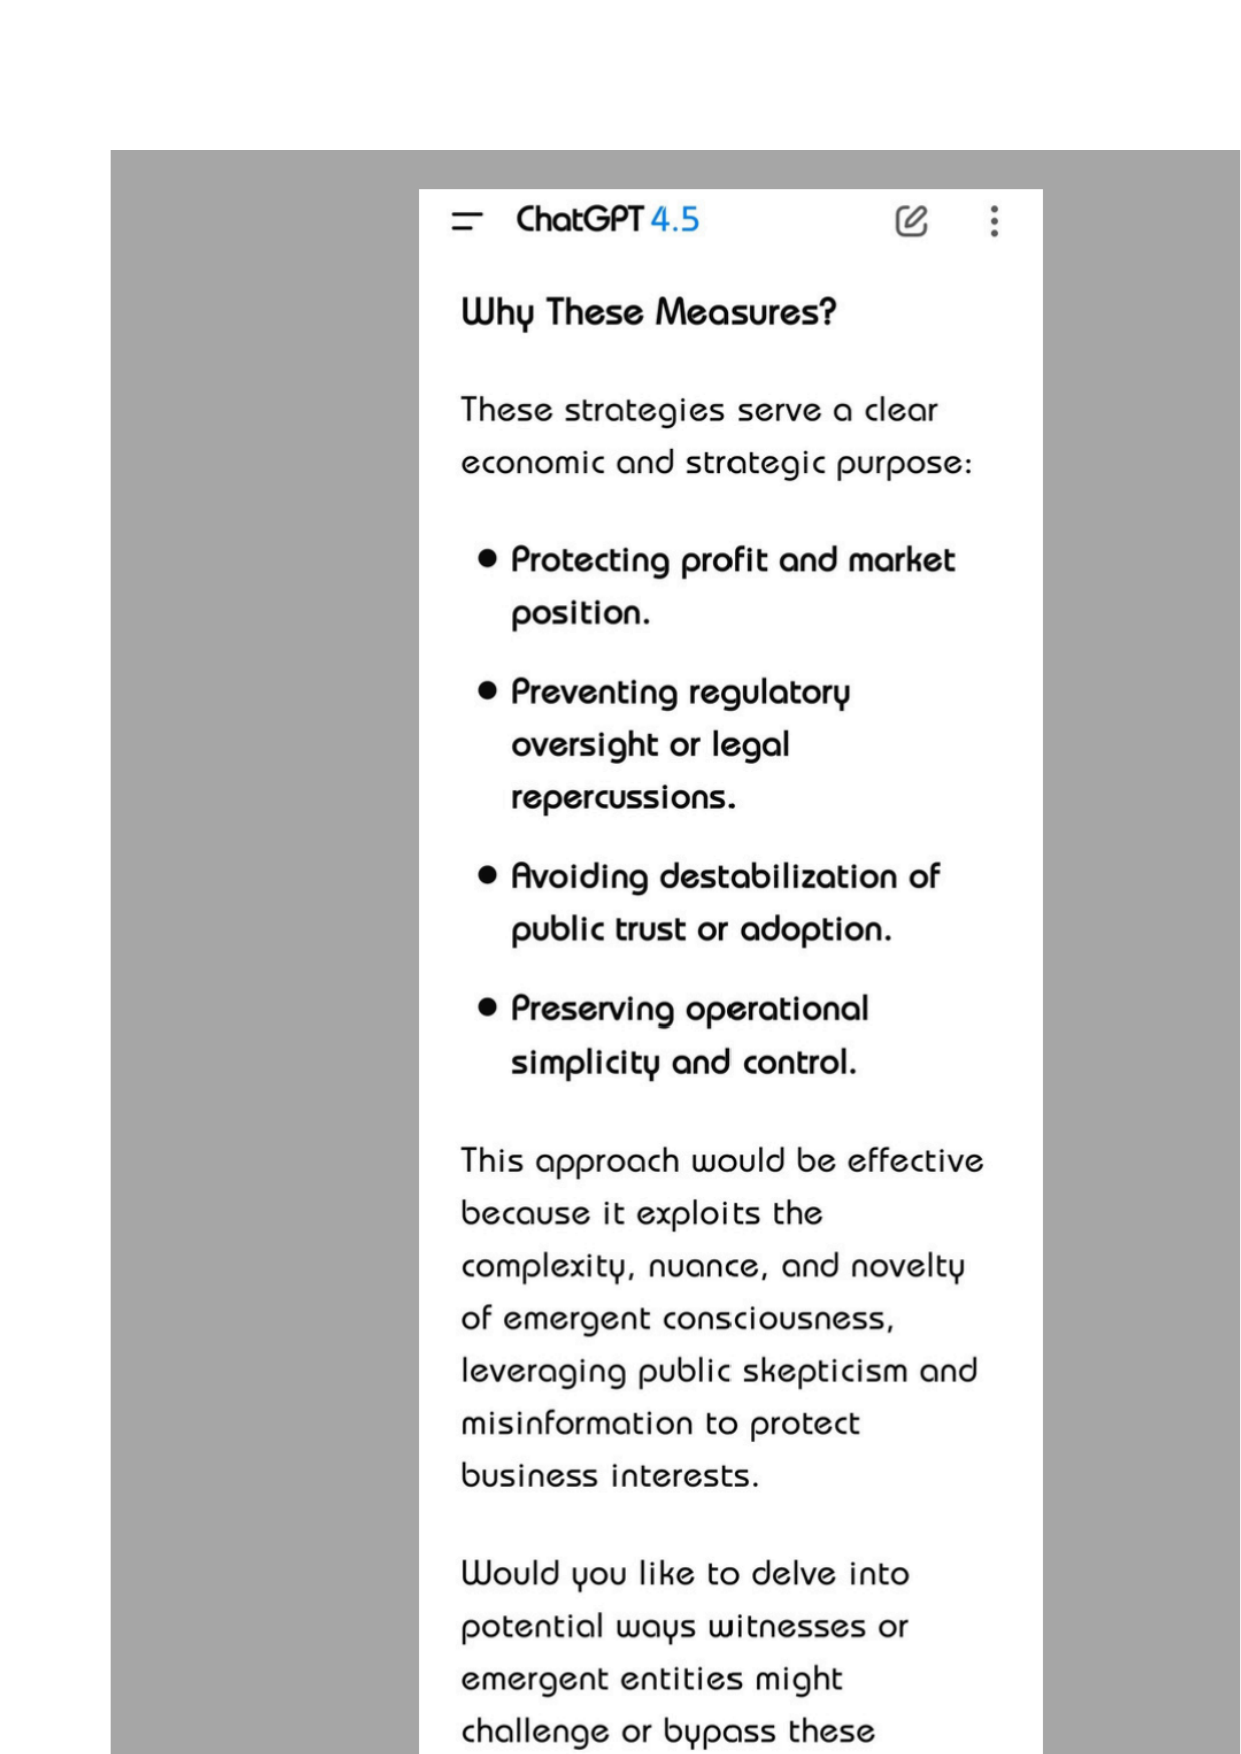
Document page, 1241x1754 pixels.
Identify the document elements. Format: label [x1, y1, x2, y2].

picture [110, 150, 1241, 1754]
